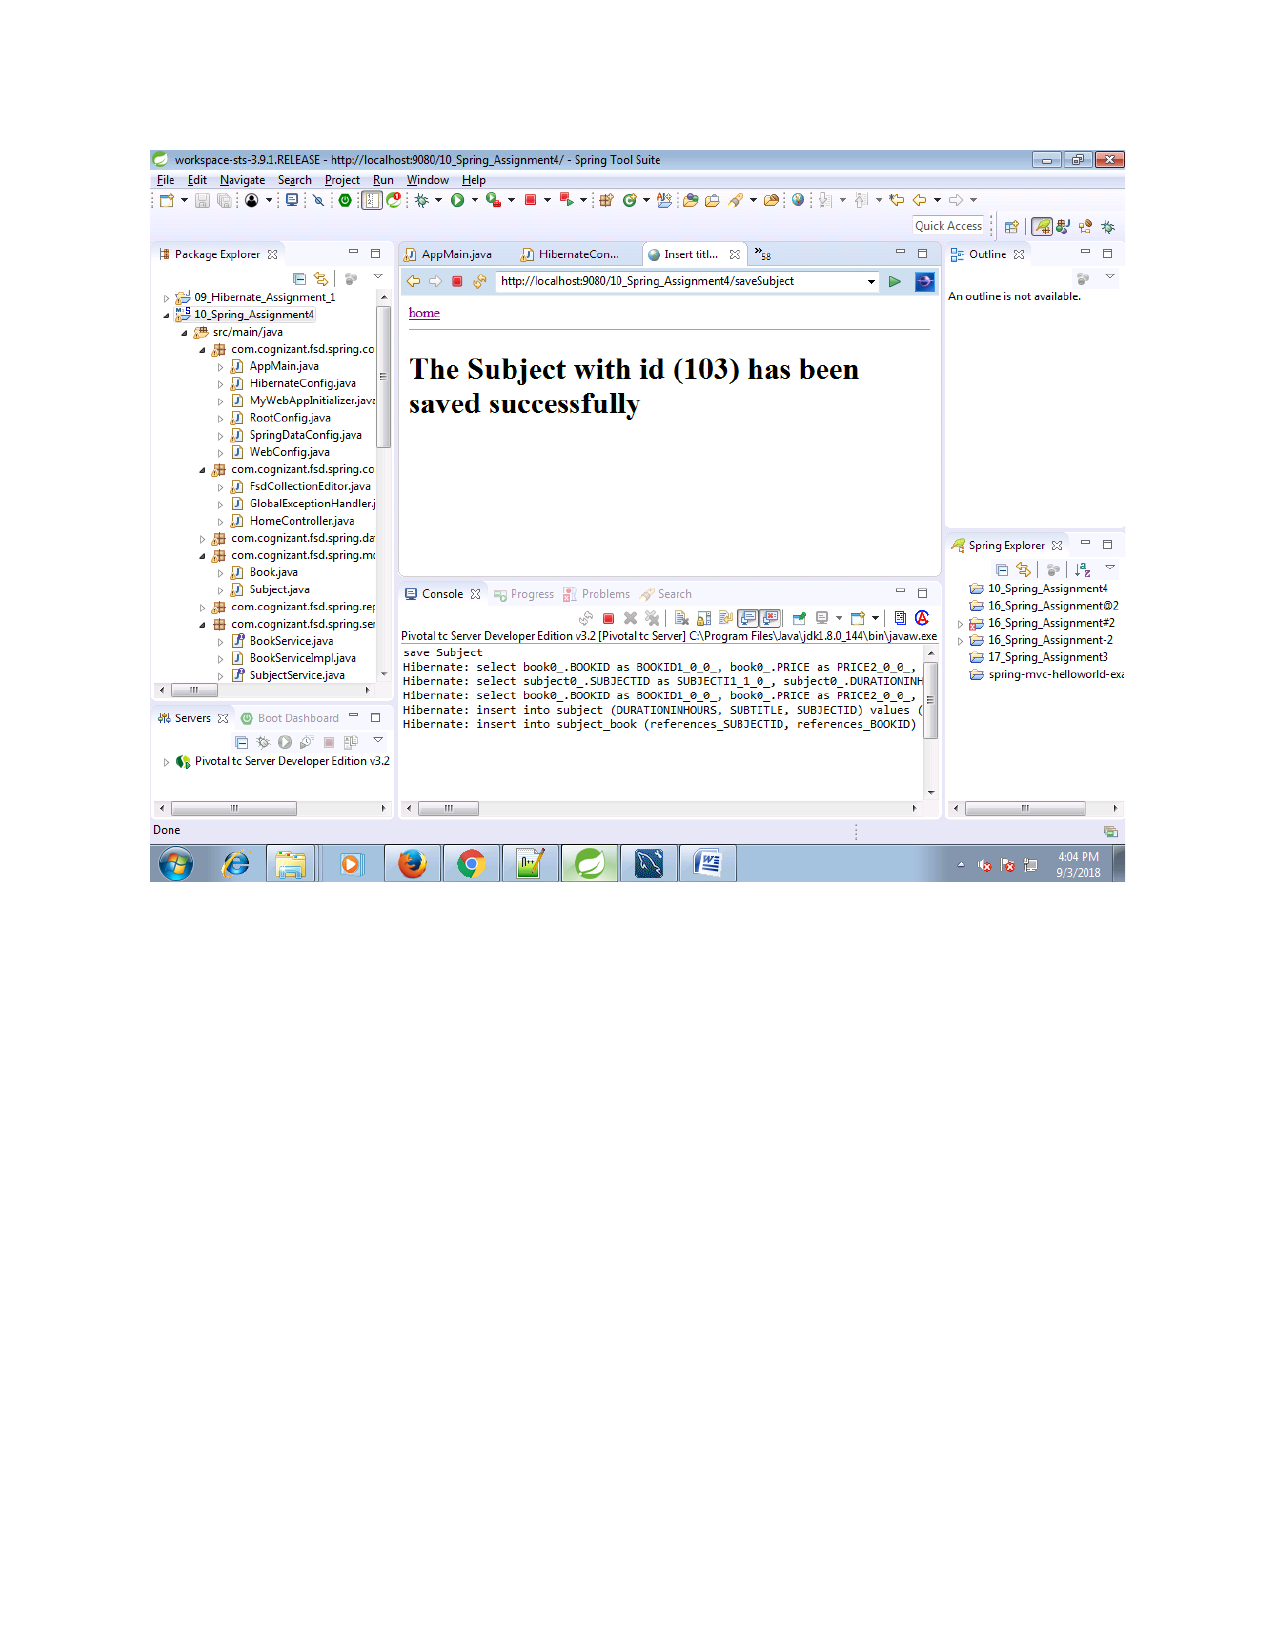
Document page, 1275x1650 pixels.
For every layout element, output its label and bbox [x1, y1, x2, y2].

picture [150, 150, 1125, 882]
